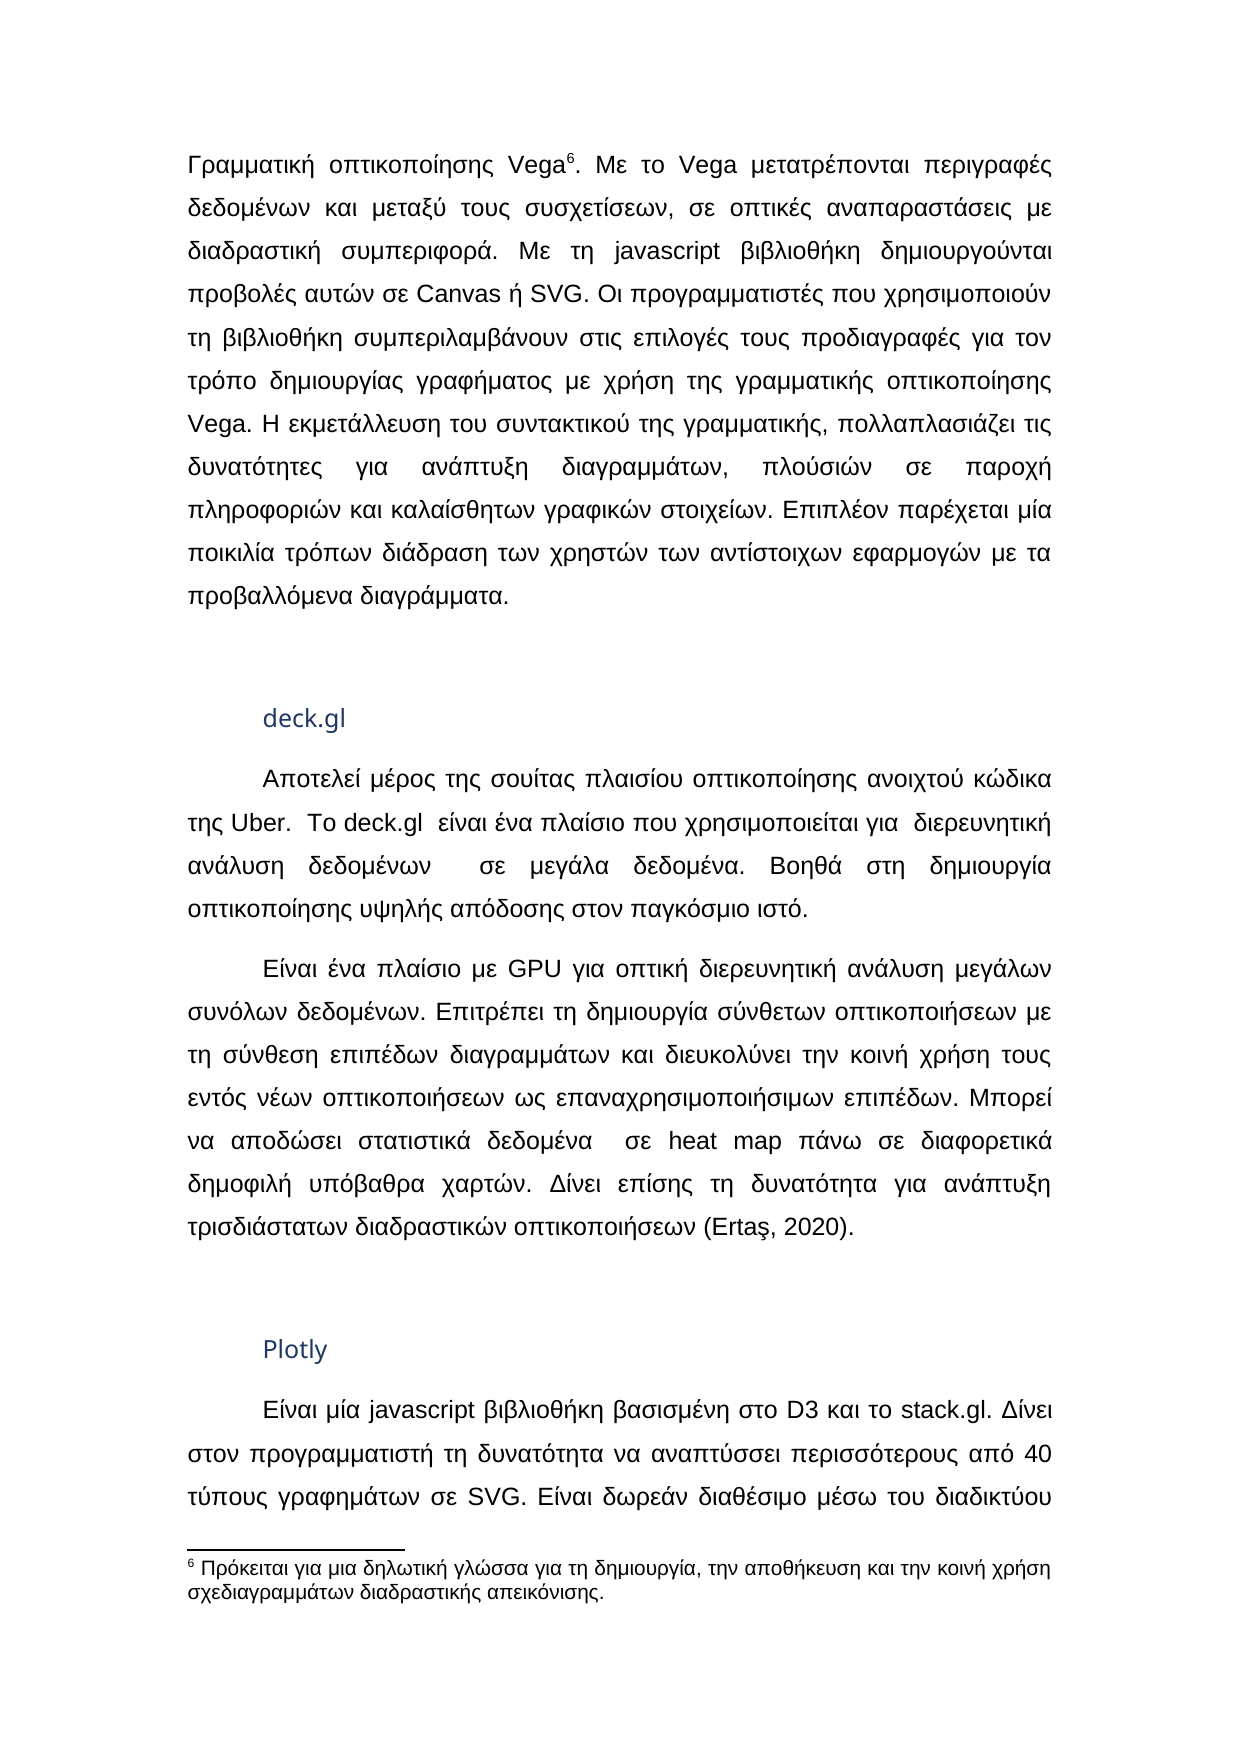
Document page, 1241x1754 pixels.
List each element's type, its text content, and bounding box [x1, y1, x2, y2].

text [187, 1395, 1053, 1510]
subtitle deck.gl [187, 701, 1053, 735]
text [187, 150, 1053, 610]
text Αποτελεί μέρος της σουίτας πλαισίου οπτικοποίησης ανοιχτού κώδικα της Uber. Το deck.gl είναι ένα πλαίσιο που χρησιμοποιείται για διερευνητική ανάλυση δεδομένων σε μεγάλα δεδομένα. Βοηθά στη δημιουργία οπτικοποίησης υψηλής απόδοσης στον παγκόσμιο ιστό. [187, 764, 1053, 922]
text Είναι ένα πλαίσιο με GPU για οπτική διερευνητική ανάλυση μεγάλων συνόλων δεδομένων. Επιτρέπει τη δημιουργία σύνθετων οπτικοποιήσεων με τη σύνθεση επιπέδων διαγραμμάτων και διευκολύνει την κοινή χρήση τους εντός νέων οπτικοποιήσεων ως επαναχρησιμοποιήσιμων επιπέδων. Μπορεί να αποδώσει στατιστικά δεδομένα σε heat map πάνω σε διαφορετικά δημοφιλή υπόβαθρα χαρτών. Δίνει επίσης τη δυνατότητα για ανάπτυξη τρισδιάστατων διαδραστικών οπτικοποιήσεων. [187, 953, 1053, 1241]
subtitle Plotly [187, 1332, 1053, 1366]
